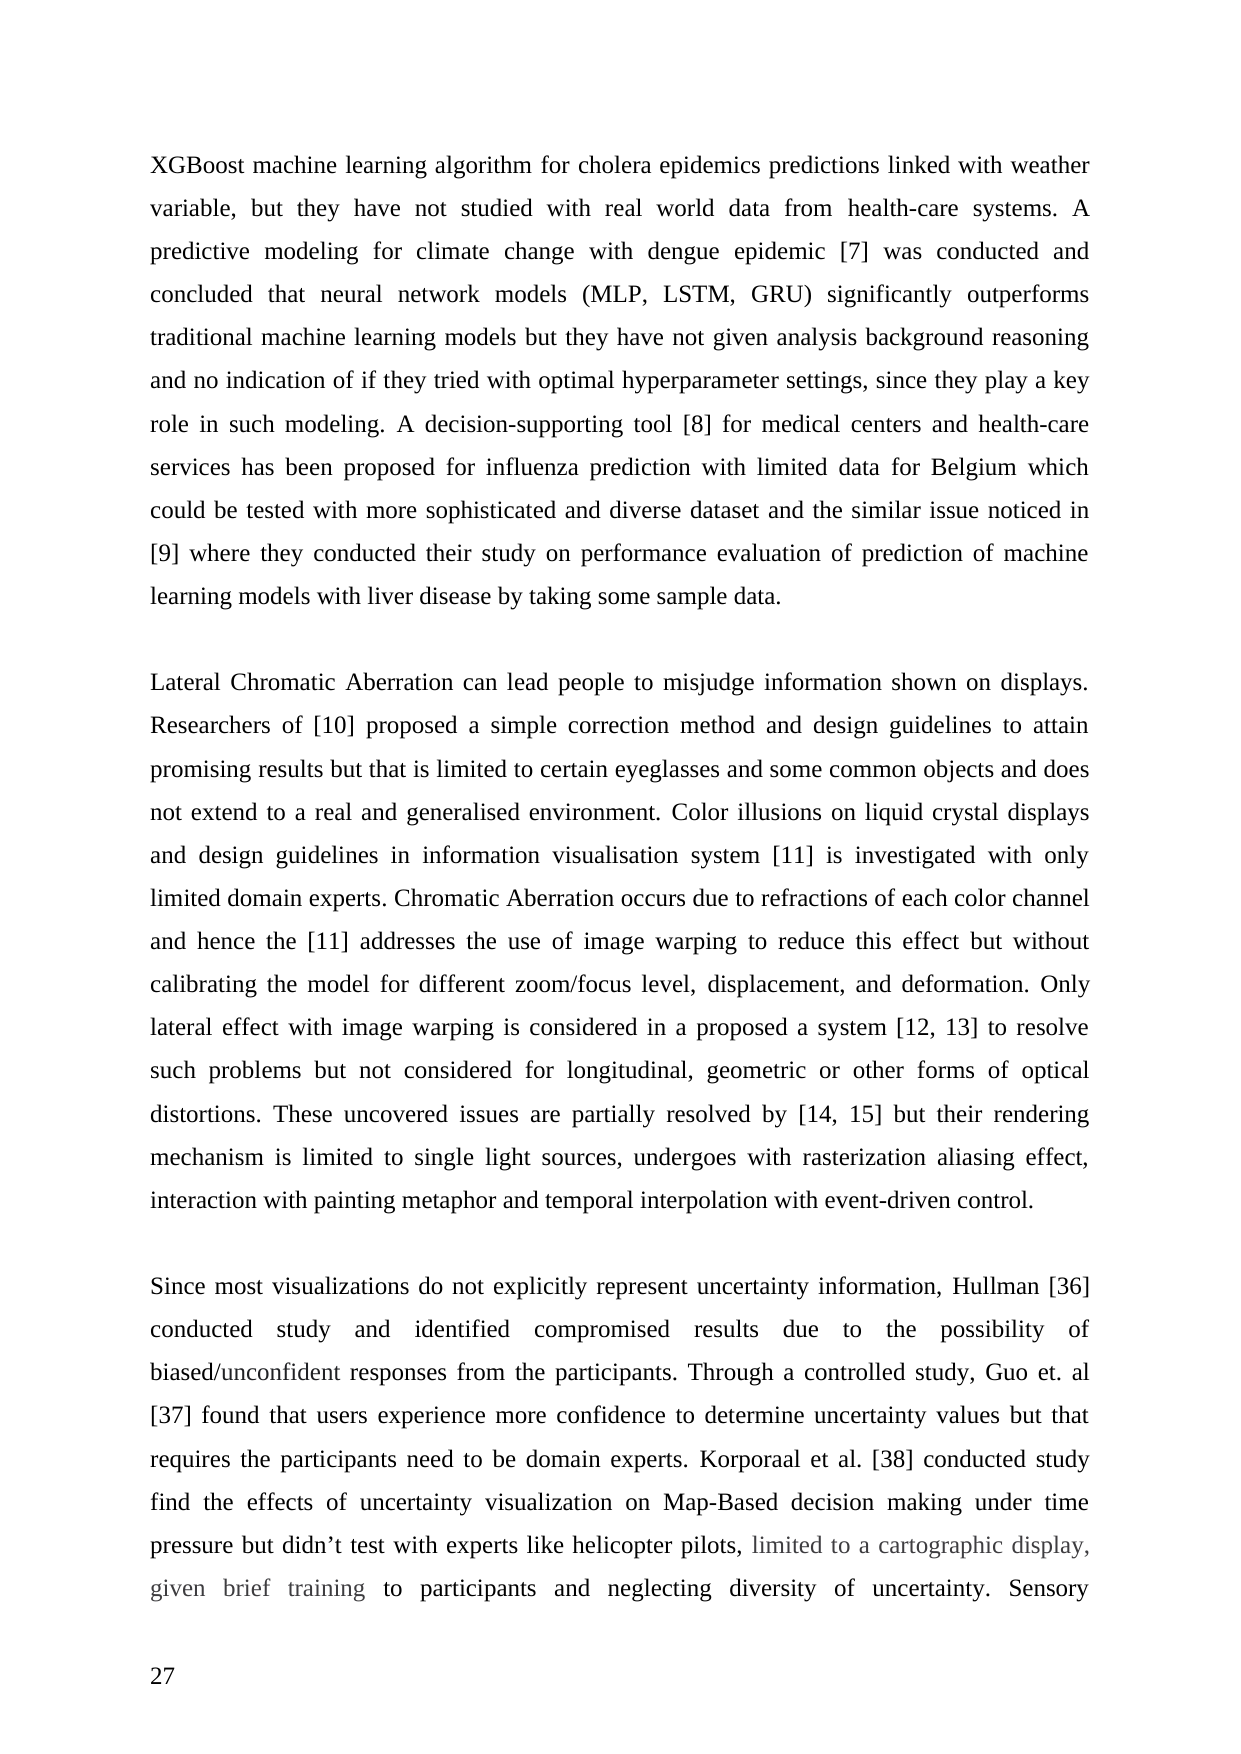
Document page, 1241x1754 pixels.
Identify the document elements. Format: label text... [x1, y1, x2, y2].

text Lateral Chromatic Aberration can lead people to misjudge information shown on displays. Researchers of [10] proposed a simple correction method and design guidelines to attain promising results but that is limited to certain eyeglasses and some common objects and does not extend to a real and generalised environment. Color illusions on liquid crystal displays and design guidelines in information visualisation system [11] is investigated with only limited domain experts. Chromatic Aberration occurs due to refractions of each color channel and hence the [11] addresses the use of image warping to reduce this effect but without calibrating the model for different zoom/focus level, displacement, and deformation. Only lateral effect with image warping is considered in a proposed a system [12, 13] to resolve such problems but not considered for longitudinal, geometric or other forms of optical distortions. These uncovered issues are partially resolved by [14, 15] but their rendering mechanism is limited to single light sources, undergoes with rasterization aliasing effect, interaction with painting metaphor and temporal interpolation with event-driven control. [150, 667, 1090, 1214]
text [150, 150, 1090, 610]
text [150, 1271, 1090, 1602]
